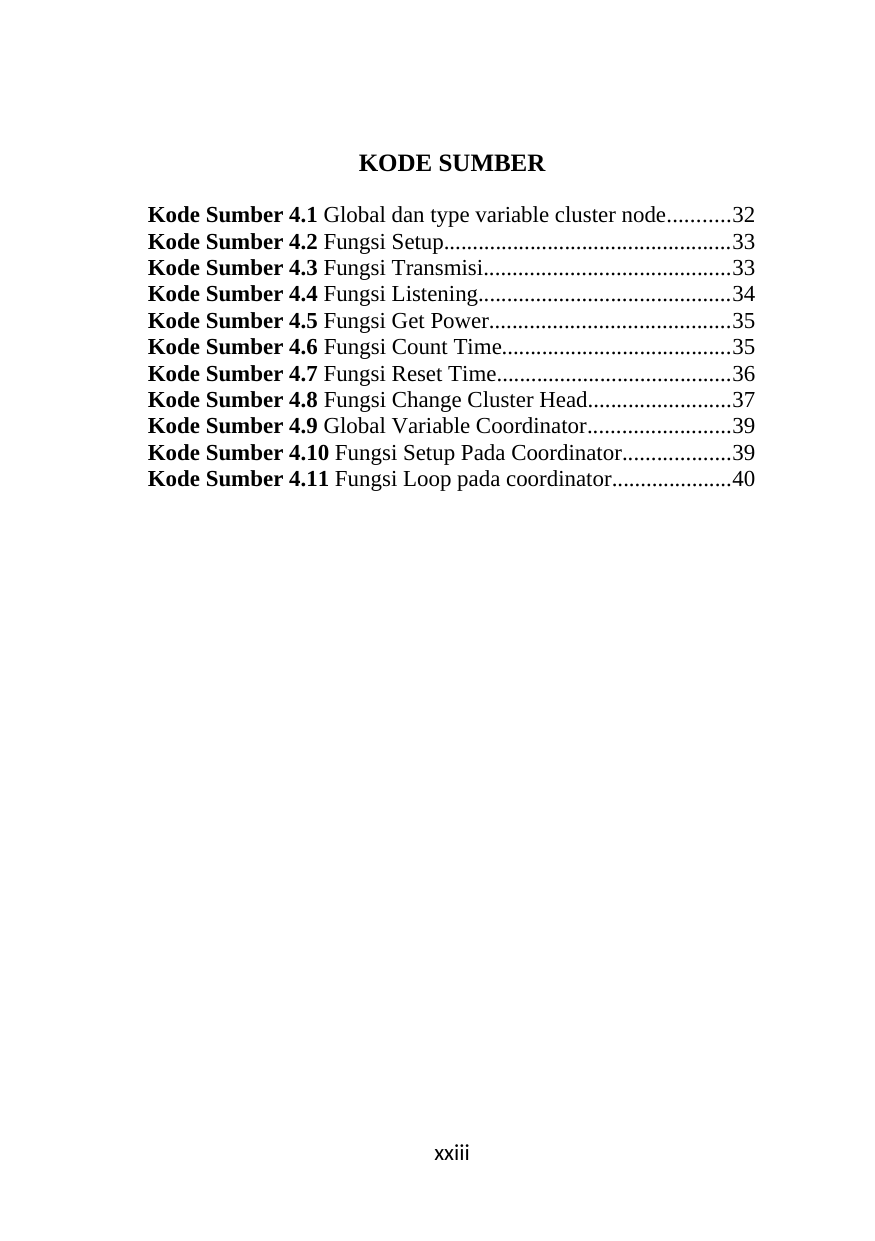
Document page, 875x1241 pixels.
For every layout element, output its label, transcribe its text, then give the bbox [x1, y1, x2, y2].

text Kode Sumber 4.6 Fungsi Count Time 35 [148, 333, 756, 359]
text Kode Sumber 4.4 Fungsi Listening 34 [148, 281, 756, 307]
text Kode Sumber 4.3 Fungsi Transmisi 33 [148, 254, 756, 281]
text Kode Sumber 4.8 Fungsi Change Cluster Head 37 [148, 386, 756, 412]
text Kode Sumber 4.2 Fungsi Setup 33 [148, 228, 756, 254]
text Kode Sumber 4.1 Global dan type variable cluster node 32 [148, 201, 756, 228]
subtitle KODE SUMBER [148, 148, 756, 176]
text Kode Sumber 4.7 Fungsi Reset Time 36 [148, 359, 756, 386]
text Kode Sumber 4.11 Fungsi Loop pada coordinator 40 [148, 465, 756, 491]
text Kode Sumber 4.10 Fungsi Setup Pada Coordinator 39 [148, 439, 756, 465]
text Kode Sumber 4.9 Global Variable Coordinator 39 [148, 412, 756, 439]
text Kode Sumber 4.5 Fungsi Get Power 35 [148, 307, 756, 333]
